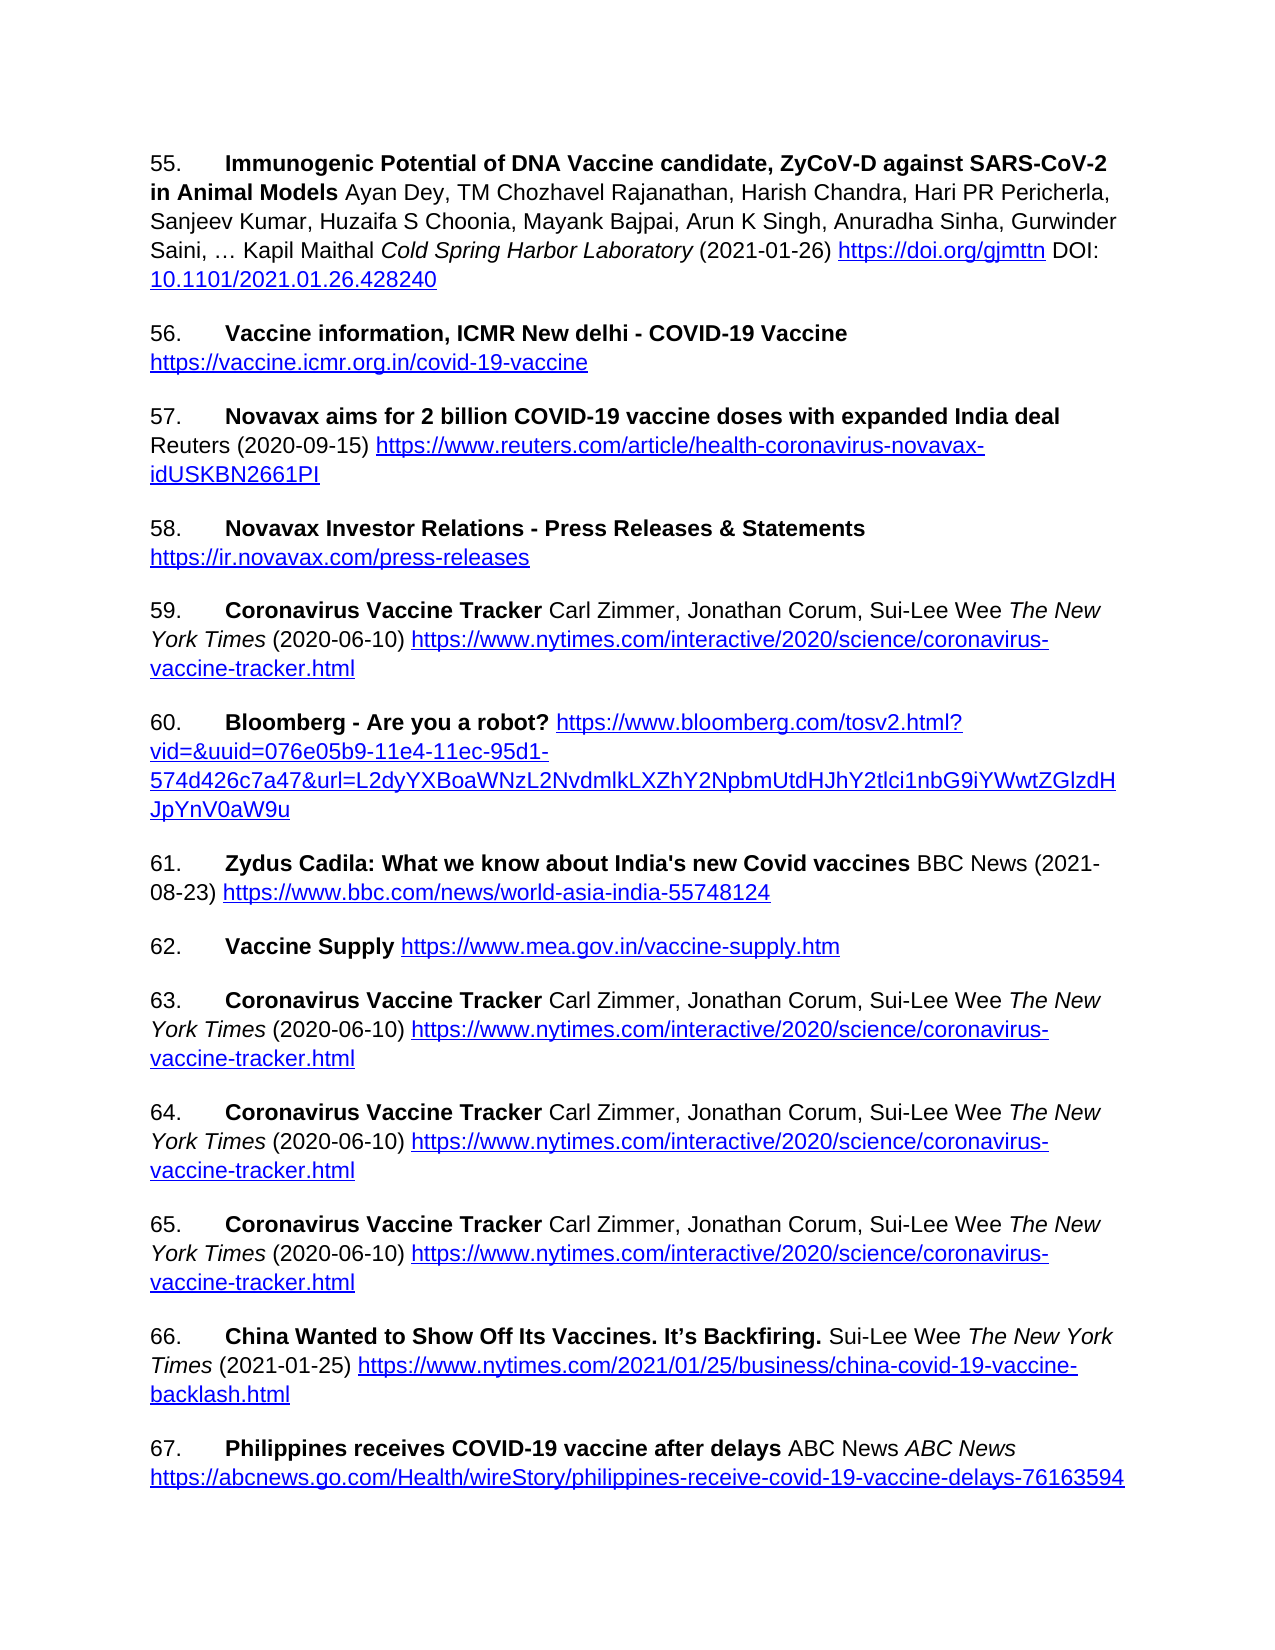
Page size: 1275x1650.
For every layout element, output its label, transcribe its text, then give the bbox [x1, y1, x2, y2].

text 59. Coronavirus Vaccine Tracker Carl Zimmer, Jonathan Corum, Sui-Lee Wee The New York Times (2020-06-10) https://www.nytimes.com/interactive/2020/science/coronavirus-vaccine-tracker.html [150, 597, 1125, 682]
text 60. Bloomberg - Are you a robot? https://www.bloomberg.com/tosv2.html?vid=&uuid=076e05b9-11e4-11ec-95d1-574d426c7a47&url=L2dyYXBoaWNzL2NvdmlkLXZhY2NpbmUtdHJhY2tlci1nbG9iYWwtZGlzdHJpYnV0aW9u [150, 709, 1125, 823]
text 56. Vaccine information, ICMR New delhi - COVID-19 Vaccine https://vaccine.icmr.org.in/covid-19-vaccine [150, 320, 1125, 375]
text 58. Novavax Investor Relations - Press Releases & Statements https://ir.novavax.com/press-releases [150, 514, 1125, 570]
text 61. Zydus Cadila: What we know about India's new Covid vaccines BBC News (2021-08-23) https://www.bbc.com/news/world-asia-india-55748124 [150, 850, 1125, 906]
text 66. China Wanted to Show Off Its Vaccines. It’s Backfiring. Sui-Lee Wee The New York Times (2021-01-25) https://www.nytimes.com/2021/01/25/business/china-covid-19-vaccine-backlash.html [150, 1323, 1125, 1407]
text 67. Philippines receives COVID-19 vaccine after delays ABC News ABC News https://abcnews.go.com/Health/wireStory/philippines-receive-covid-19-vaccine-delays-76163594 [150, 1434, 1125, 1486]
text 64. Coronavirus Vaccine Tracker Carl Zimmer, Jonathan Corum, Sui-Lee Wee The New York Times (2020-06-10) https://www.nytimes.com/interactive/2020/science/coronavirus-vaccine-tracker.html [150, 1099, 1125, 1183]
text 65. Coronavirus Vaccine Tracker Carl Zimmer, Jonathan Corum, Sui-Lee Wee The New York Times (2020-06-10) https://www.nytimes.com/interactive/2020/science/coronavirus-vaccine-tracker.html [150, 1211, 1125, 1295]
text 62. Vaccine Supply https://www.mea.gov.in/vaccine-supply.htm [150, 933, 1125, 959]
text 57. Novavax aims for 2 billion COVID-19 vaccine doses with expanded India deal Reuters (2020-09-15) https://www.reuters.com/article/health-coronavirus-novavax-idUSKBN2661PI [150, 403, 1125, 487]
text 63. Coronavirus Vaccine Tracker Carl Zimmer, Jonathan Corum, Sui-Lee Wee The New York Times (2020-06-10) https://www.nytimes.com/interactive/2020/science/coronavirus-vaccine-tracker.html [150, 987, 1125, 1071]
text 55. Immunogenic Potential of DNA Vaccine candidate, ZyCoV-D against SARS-CoV-2 in Animal Models Ayan Dey, TM Chozhavel Rajanathan, Harish Chandra, Hari PR Pericherla, Sanjeev Kumar, Huzaifa S Choonia, Mayank Bajpai, Arun K Singh, Anuradha Sinha, Gurwinder Saini, … Kapil Maithal Cold Spring Harbor Laboratory (2021-01-26) https://doi.org/gjmttn DOI: 10.1101/2021.01.26.428240 [150, 150, 1125, 292]
